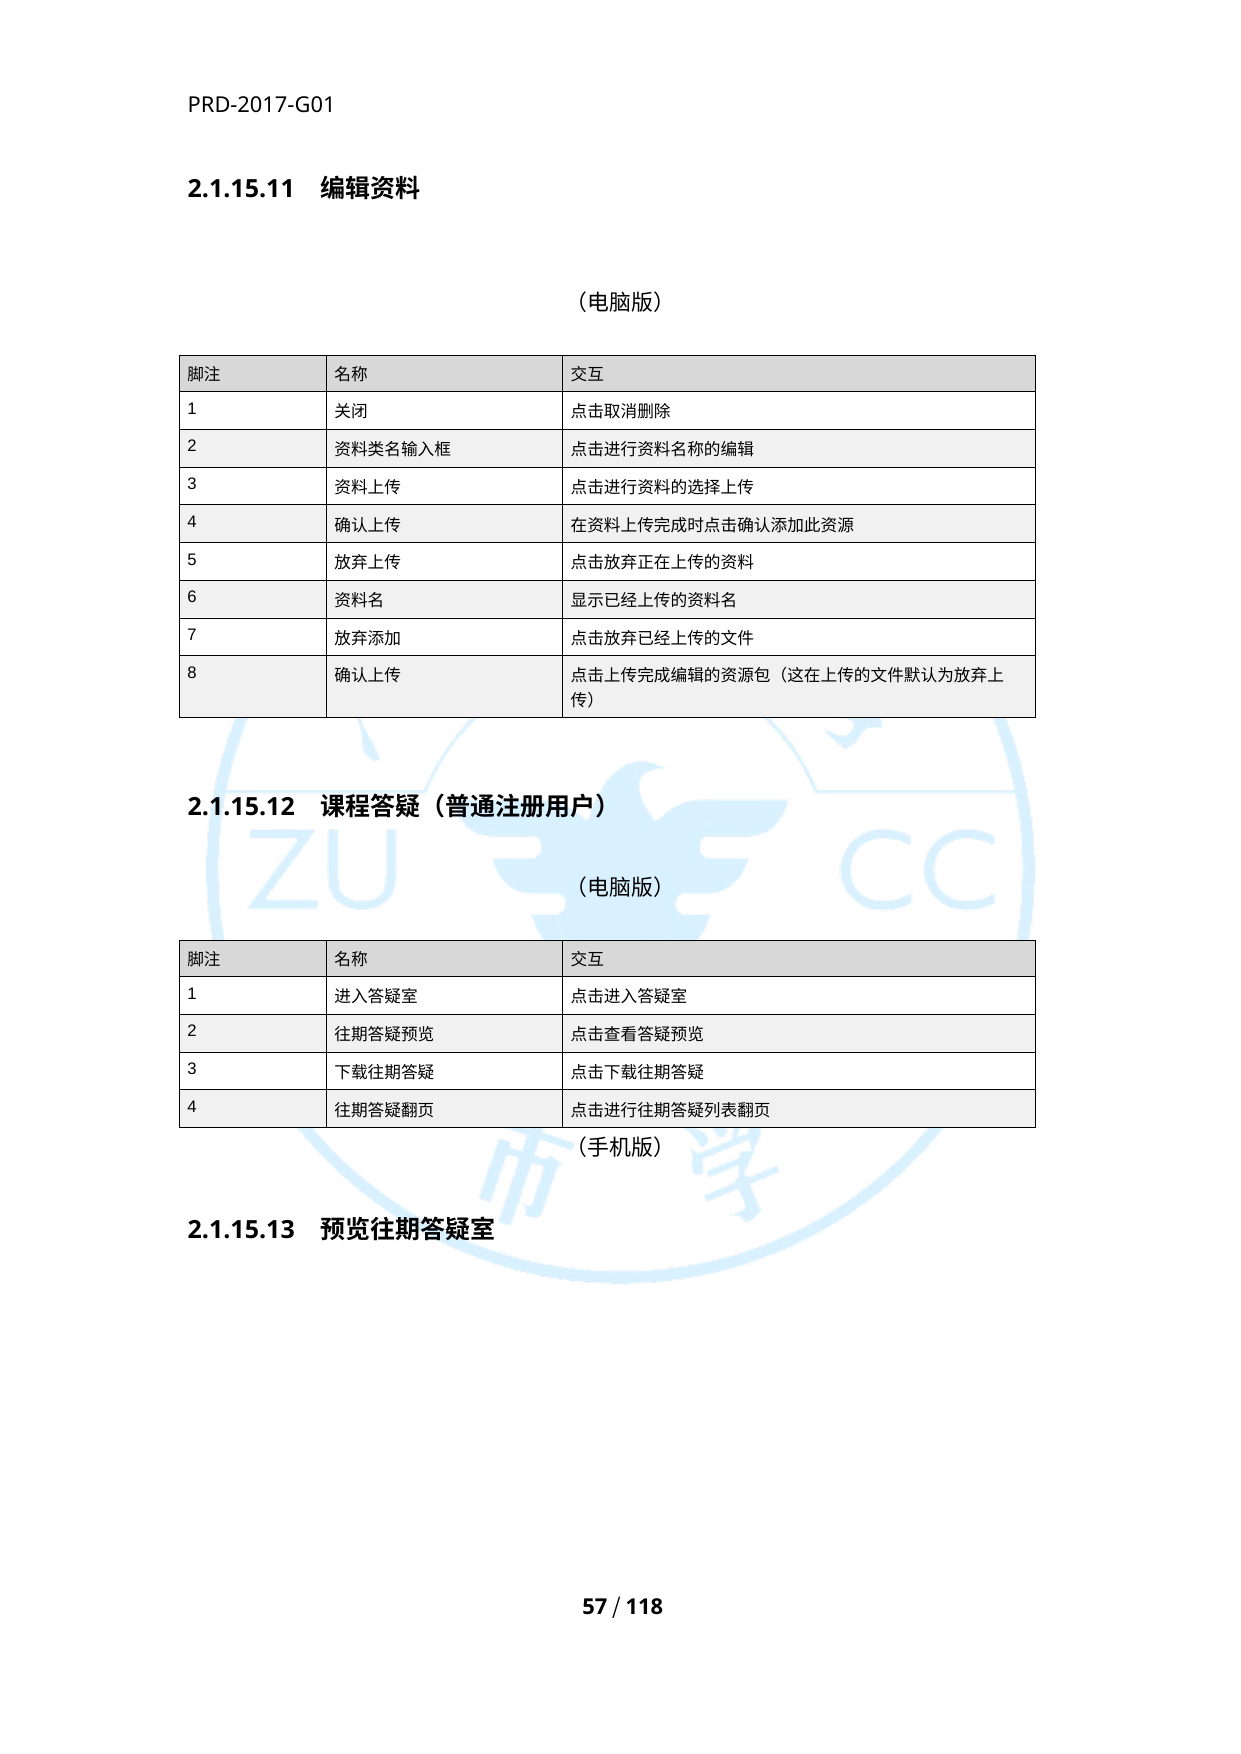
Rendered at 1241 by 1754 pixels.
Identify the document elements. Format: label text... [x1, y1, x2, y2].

table_cell 2 [180, 1015, 326, 1052]
table_cell 2 [180, 430, 326, 467]
table_cell 点击取消删除 [563, 392, 1035, 429]
table_cell 点击进行资料的选择上传 [563, 468, 1035, 504]
table_cell 往期答疑预览 [327, 1015, 562, 1052]
table_cell 资料类名输入框 [327, 430, 562, 467]
table_header 脚注 [180, 356, 326, 391]
table_cell 点击进行往期答疑列表翻页 [563, 1090, 1035, 1127]
table_cell 往期答疑翻页 [327, 1090, 562, 1127]
table_cell 点击放弃已经上传的文件 [563, 619, 1035, 655]
text （电脑版） [187, 284, 1053, 317]
table_cell 3 [180, 468, 326, 504]
table_cell 点击查看答疑预览 [563, 1015, 1035, 1052]
table_cell 点击进行资料名称的编辑 [563, 430, 1035, 467]
table_cell 4 [180, 1090, 326, 1127]
table_header 脚注 [180, 941, 326, 976]
table_cell 点击进入答疑室 [563, 977, 1035, 1014]
table_header 名称 [327, 941, 562, 976]
table_cell 确认上传 [327, 656, 562, 717]
table_cell 8 [180, 656, 326, 717]
table_cell 放弃上传 [327, 543, 562, 580]
table_cell 资料上传 [327, 468, 562, 504]
table_cell 放弃添加 [327, 619, 562, 655]
text （电脑版） [187, 870, 1053, 902]
text 预览往期答疑室 [187, 1195, 1053, 1260]
table_cell 显示已经上传的资料名 [563, 581, 1035, 617]
table_cell 关闭 [327, 392, 562, 429]
table_cell 下载往期答疑 [327, 1053, 562, 1089]
table_cell 1 [180, 977, 326, 1014]
table_cell 5 [180, 543, 326, 580]
table_cell 点击上传完成编辑的资源包（这在上传的文件默认为放弃上传） [563, 656, 1035, 717]
table_header 交互 [563, 941, 1035, 976]
table_header 名称 [327, 356, 562, 391]
table_cell 资料名 [327, 581, 562, 617]
table_cell 确认上传 [327, 505, 562, 542]
table_cell 在资料上传完成时点击确认添加此资源 [563, 505, 1035, 542]
table_cell 点击下载往期答疑 [563, 1053, 1035, 1089]
table_cell 1 [180, 392, 326, 429]
table_cell 7 [180, 619, 326, 655]
table_cell 4 [180, 505, 326, 542]
text （手机版） [187, 935, 1053, 1162]
table_cell 6 [180, 581, 326, 617]
table_cell 点击放弃正在上传的资料 [563, 543, 1035, 580]
text 课程答疑（普通注册用户） [187, 772, 1053, 837]
text 编辑资料 [187, 154, 1053, 219]
table_cell 进入答疑室 [327, 977, 562, 1014]
table_cell 3 [180, 1053, 326, 1089]
table_header 交互 [563, 356, 1035, 391]
